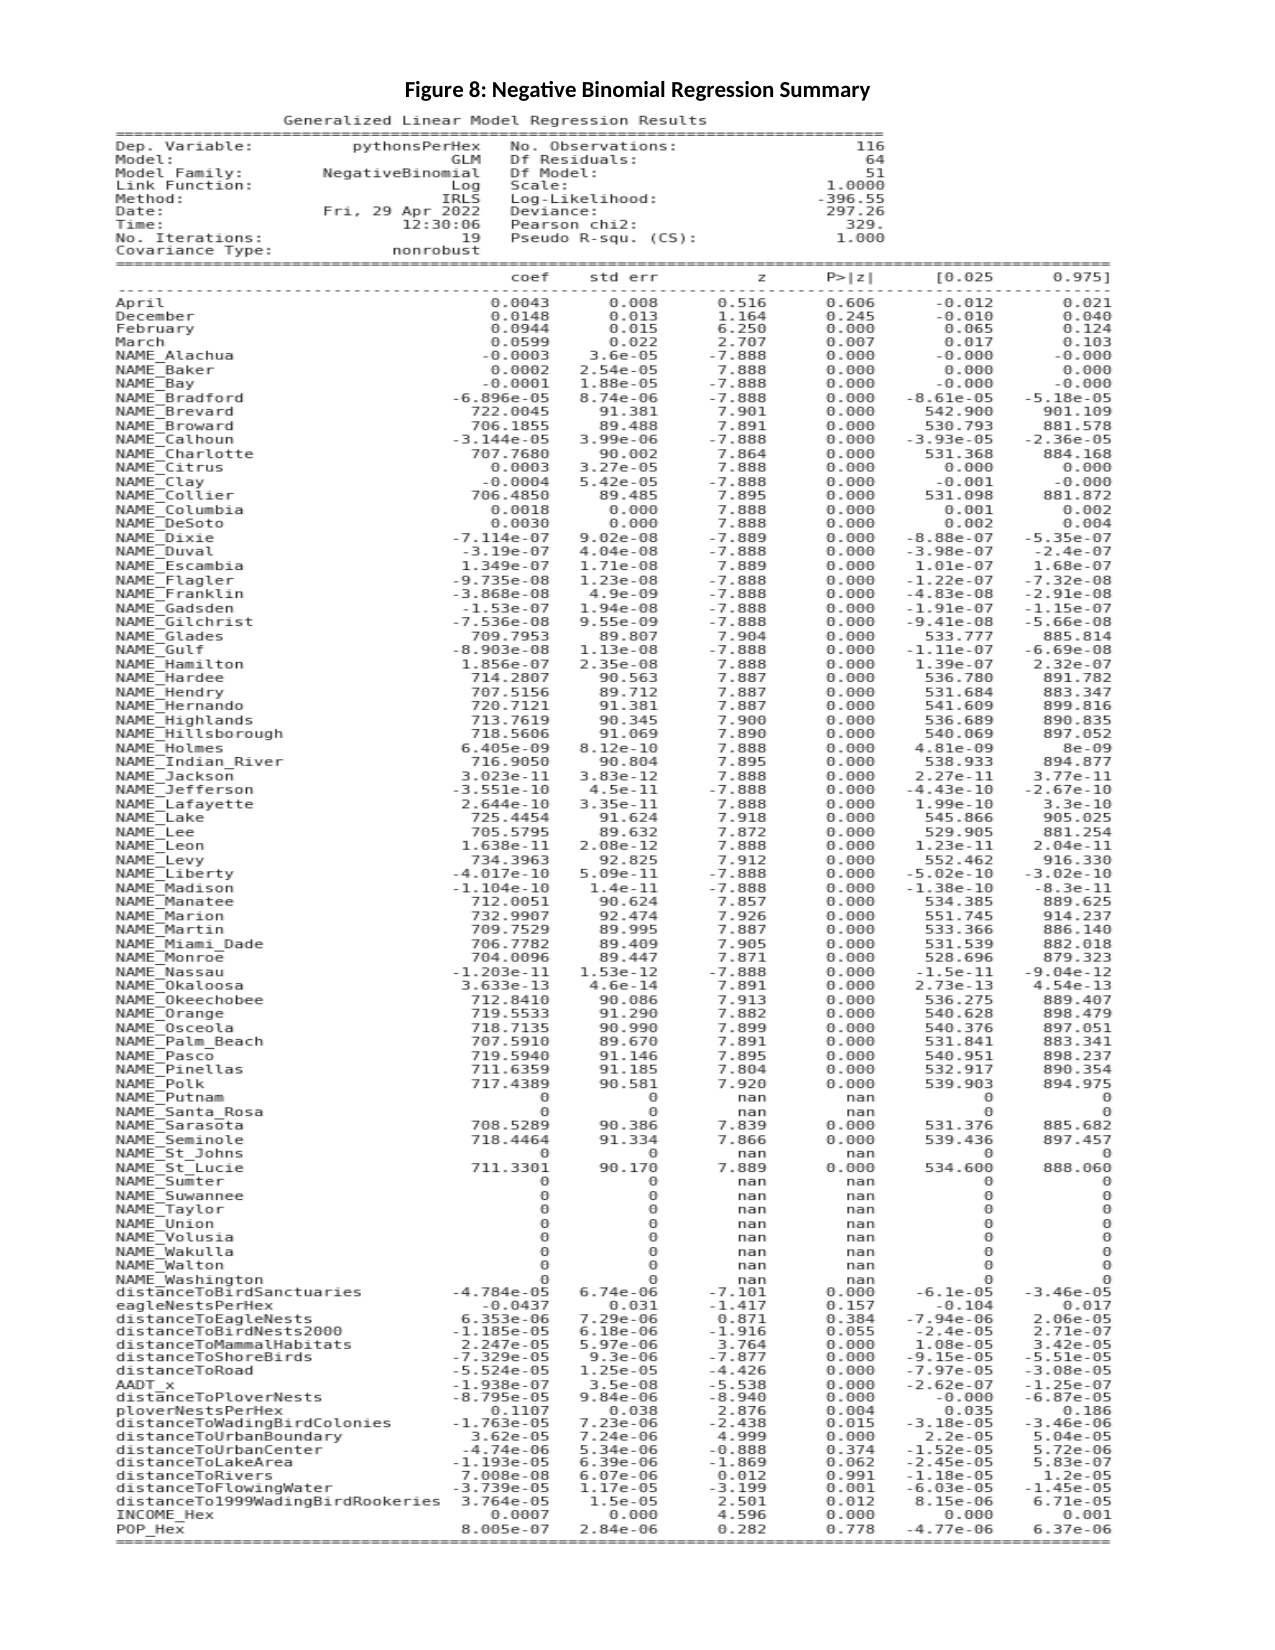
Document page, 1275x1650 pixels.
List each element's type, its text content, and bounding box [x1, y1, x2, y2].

picture [93, 108, 1216, 1575]
text Figure 8: Negative Binomial Regression Summary [75, 75, 1200, 103]
